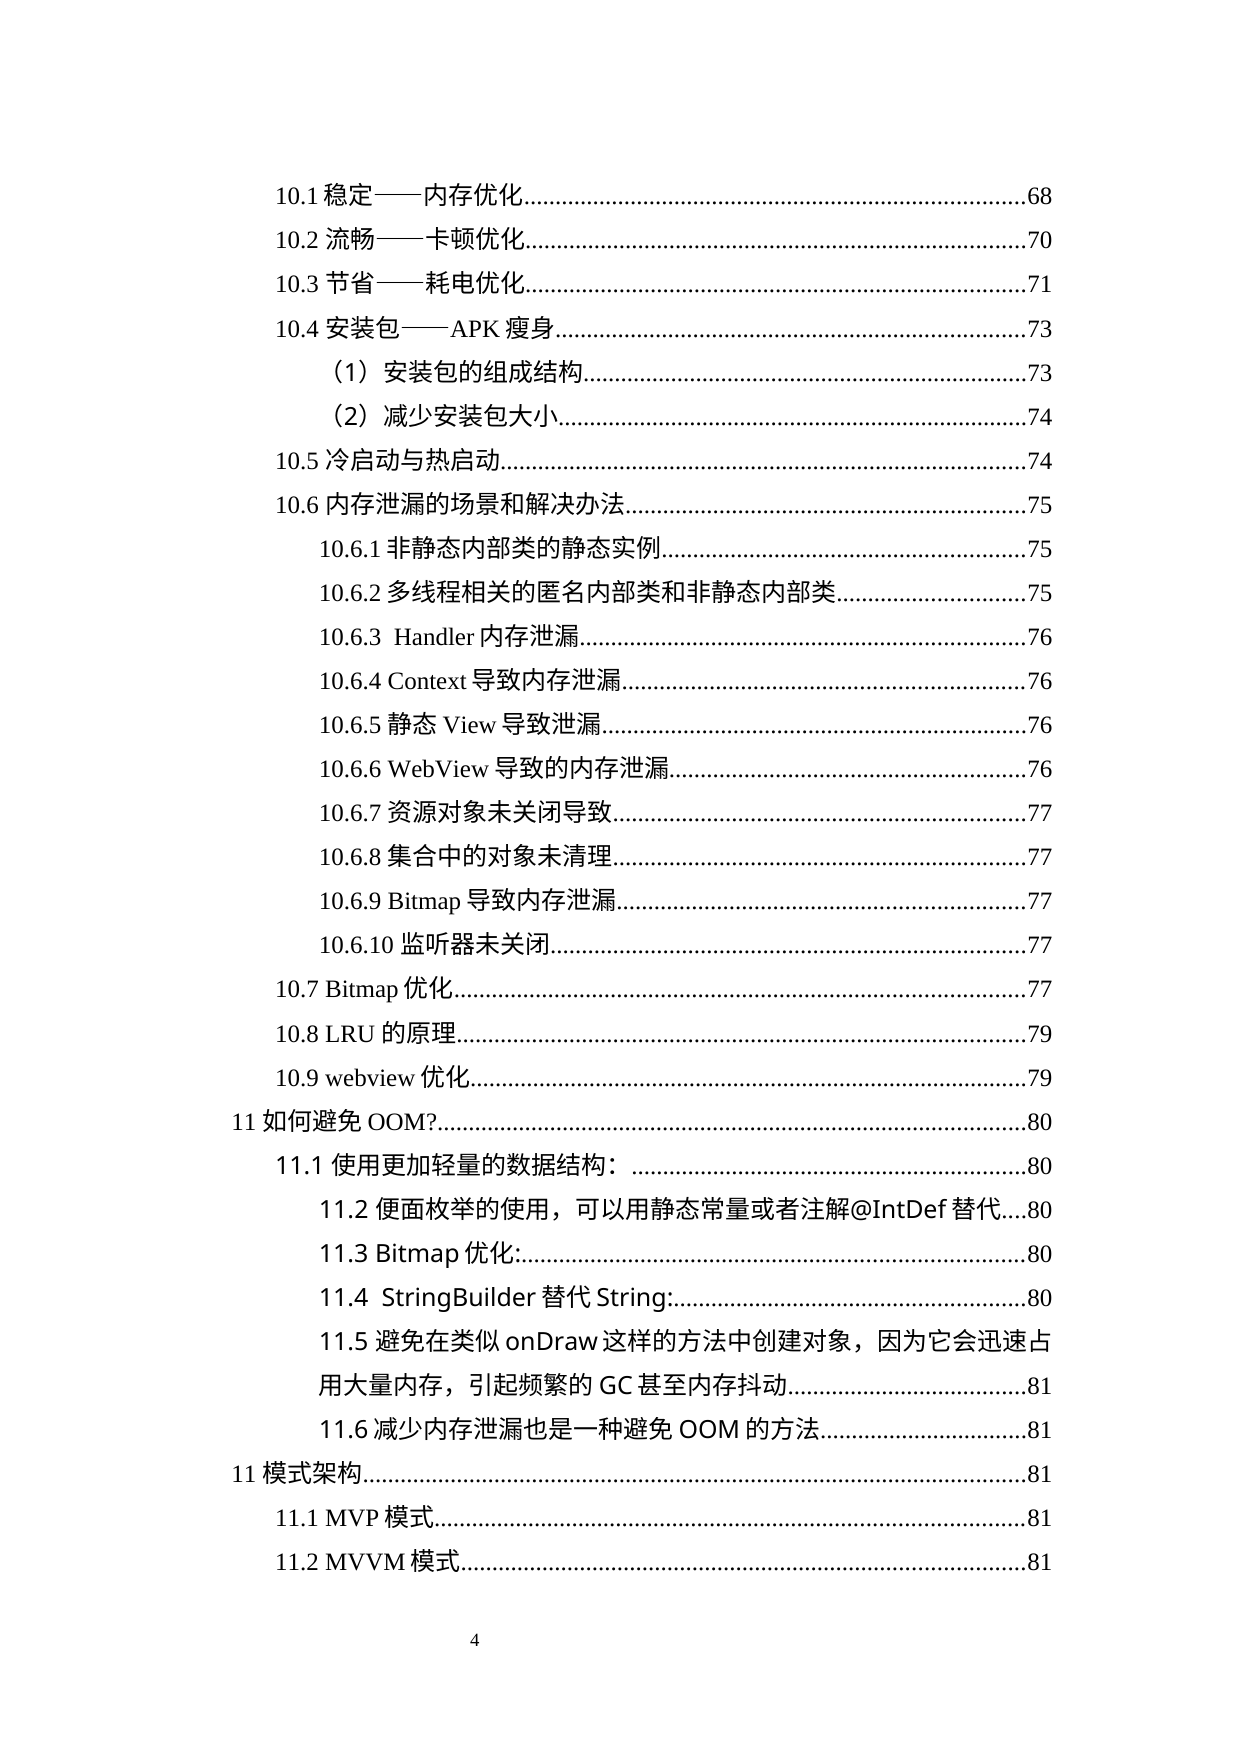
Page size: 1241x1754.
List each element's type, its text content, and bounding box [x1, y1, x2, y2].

text 11.6减少内存泄漏也是一种避免OOM的方法 81 [319, 1406, 1053, 1450]
text 11.5 避免在类似onDraw这样的方法中创建对象，因为它会迅速占用大量内存，引起频繁的GC甚至内存抖动 81 [319, 1318, 1053, 1406]
text 10.6.7 资源对象未关闭导致 77 [319, 789, 1053, 833]
text 10.6.6 WebView导致的内存泄漏 76 [319, 745, 1053, 789]
text 10.5 冷启动与热启动 74 [275, 436, 1053, 480]
text 11.2 MVVM模式 81 [275, 1538, 1053, 1582]
text 10.6.3 Handler内存泄漏 76 [319, 613, 1053, 657]
text 10.7 Bitmap优化 77 [275, 965, 1053, 1009]
text 10.6.1非静态内部类的静态实例 75 [319, 524, 1053, 568]
text 10.4 安装包——APK瘦身 73 [275, 304, 1053, 348]
text 11.3 Bitmap优化: 80 [319, 1229, 1053, 1273]
text （2）减少安装包大小 74 [319, 392, 1053, 436]
text 10.6.2多线程相关的匿名内部类和非静态内部类 75 [319, 568, 1053, 613]
text 11.1 MVP模式 81 [275, 1494, 1053, 1538]
text 11.4 StringBuilder替代String: 80 [319, 1273, 1053, 1318]
text 10.1稳定——内存优化 68 [275, 172, 1053, 216]
text 11 模式架构 81 [231, 1450, 1053, 1494]
text 10.6.9 Bitmap导致内存泄漏 77 [319, 877, 1053, 921]
text 11.1 使用更加轻量的数据结构： 80 [275, 1141, 1053, 1185]
text 10.6 内存泄漏的场景和解决办法 75 [275, 480, 1053, 524]
text 10.3 节省——耗电优化 71 [275, 260, 1053, 304]
text 10.6.4 Context导致内存泄漏 76 [319, 657, 1053, 701]
text 10.6.8 集合中的对象未清理 77 [319, 833, 1053, 877]
text 10.2 流畅——卡顿优化 70 [275, 216, 1053, 260]
text 11.2 便面枚举的使用，可以用静态常量或者注解@IntDef替代 80 [319, 1185, 1053, 1229]
text 10.9 webview优化 79 [275, 1053, 1053, 1097]
text （1）安装包的组成结构 73 [319, 348, 1053, 392]
text 10.6.10 监听器未关闭 77 [319, 921, 1053, 965]
text 10.6.5 静态View导致泄漏 76 [319, 701, 1053, 745]
text 10.8 LRU 的原理 79 [275, 1009, 1053, 1053]
text 11 如何避免OOM? 80 [231, 1097, 1053, 1141]
